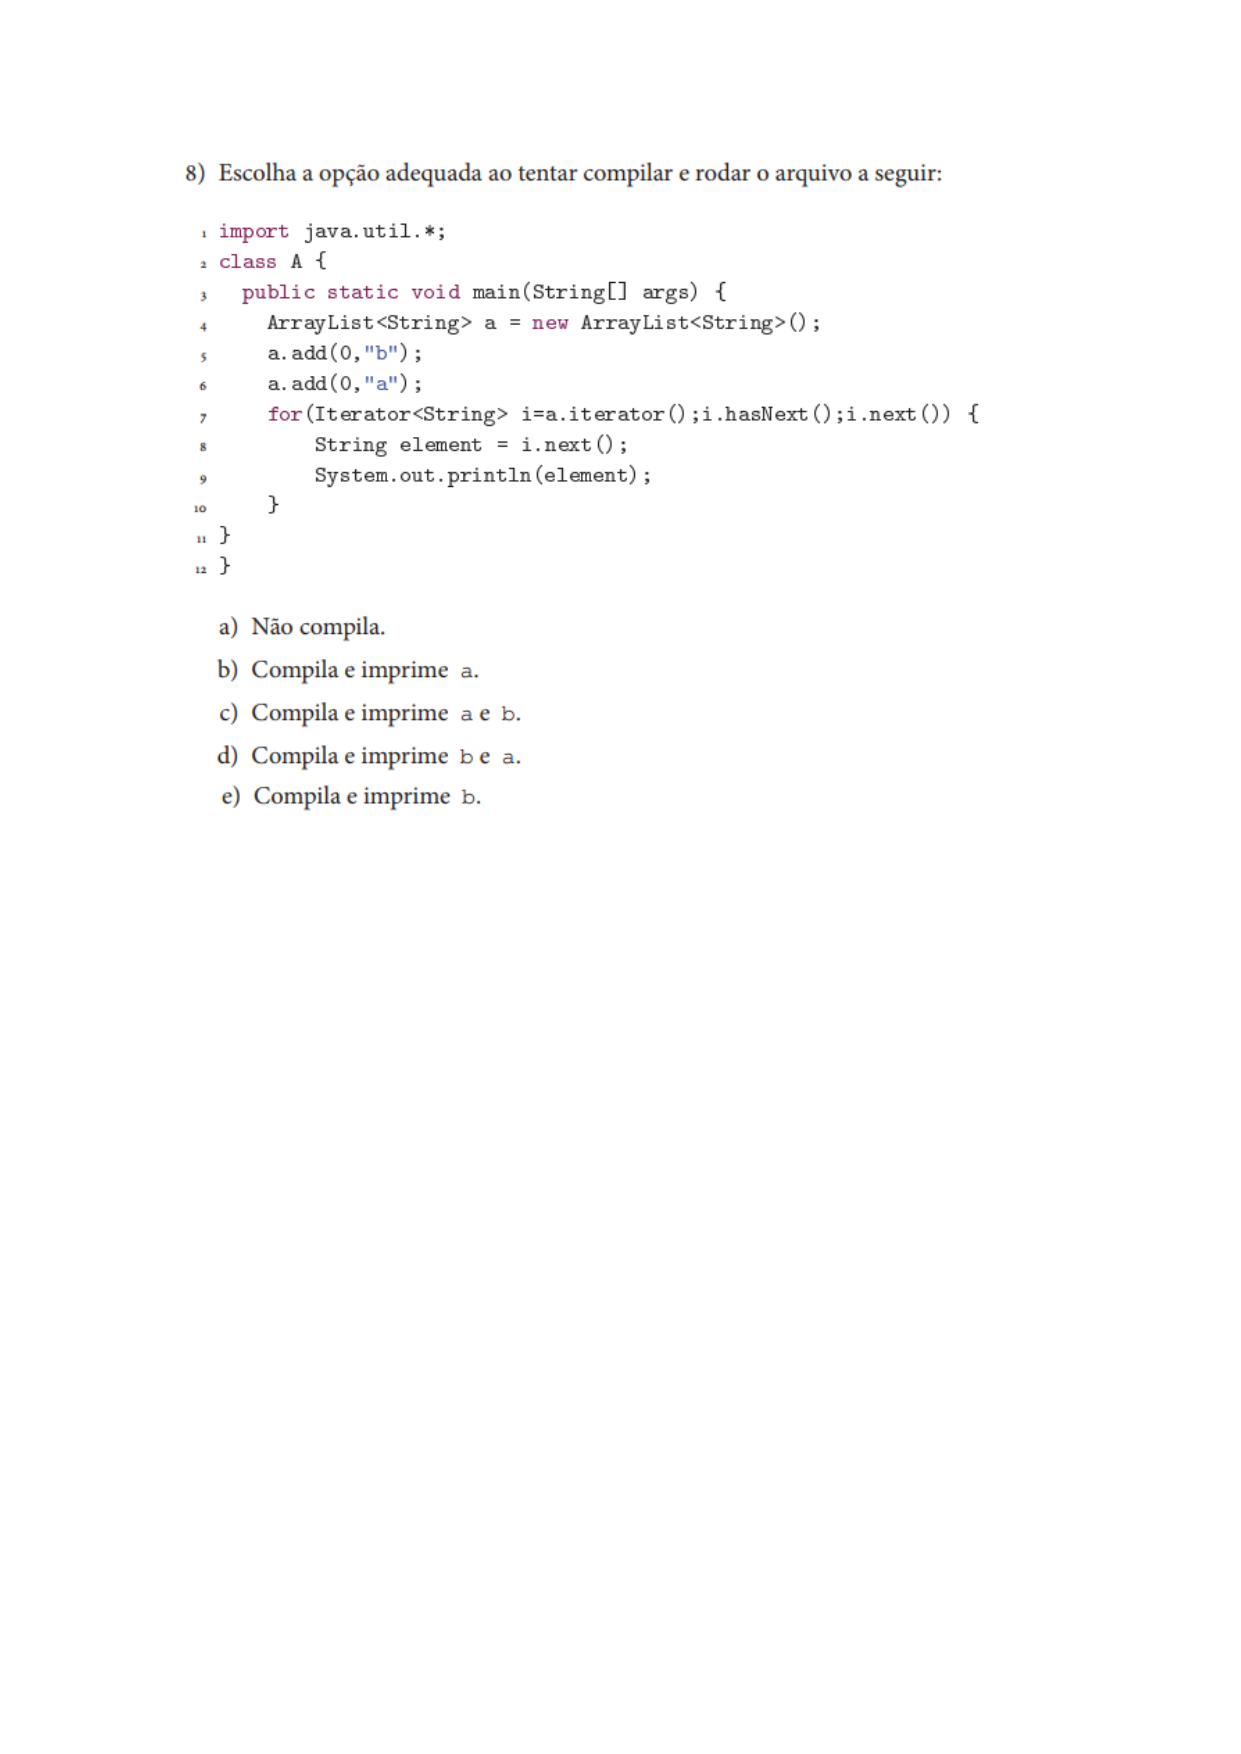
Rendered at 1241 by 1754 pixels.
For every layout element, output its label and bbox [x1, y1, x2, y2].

picture [176, 146, 1063, 819]
